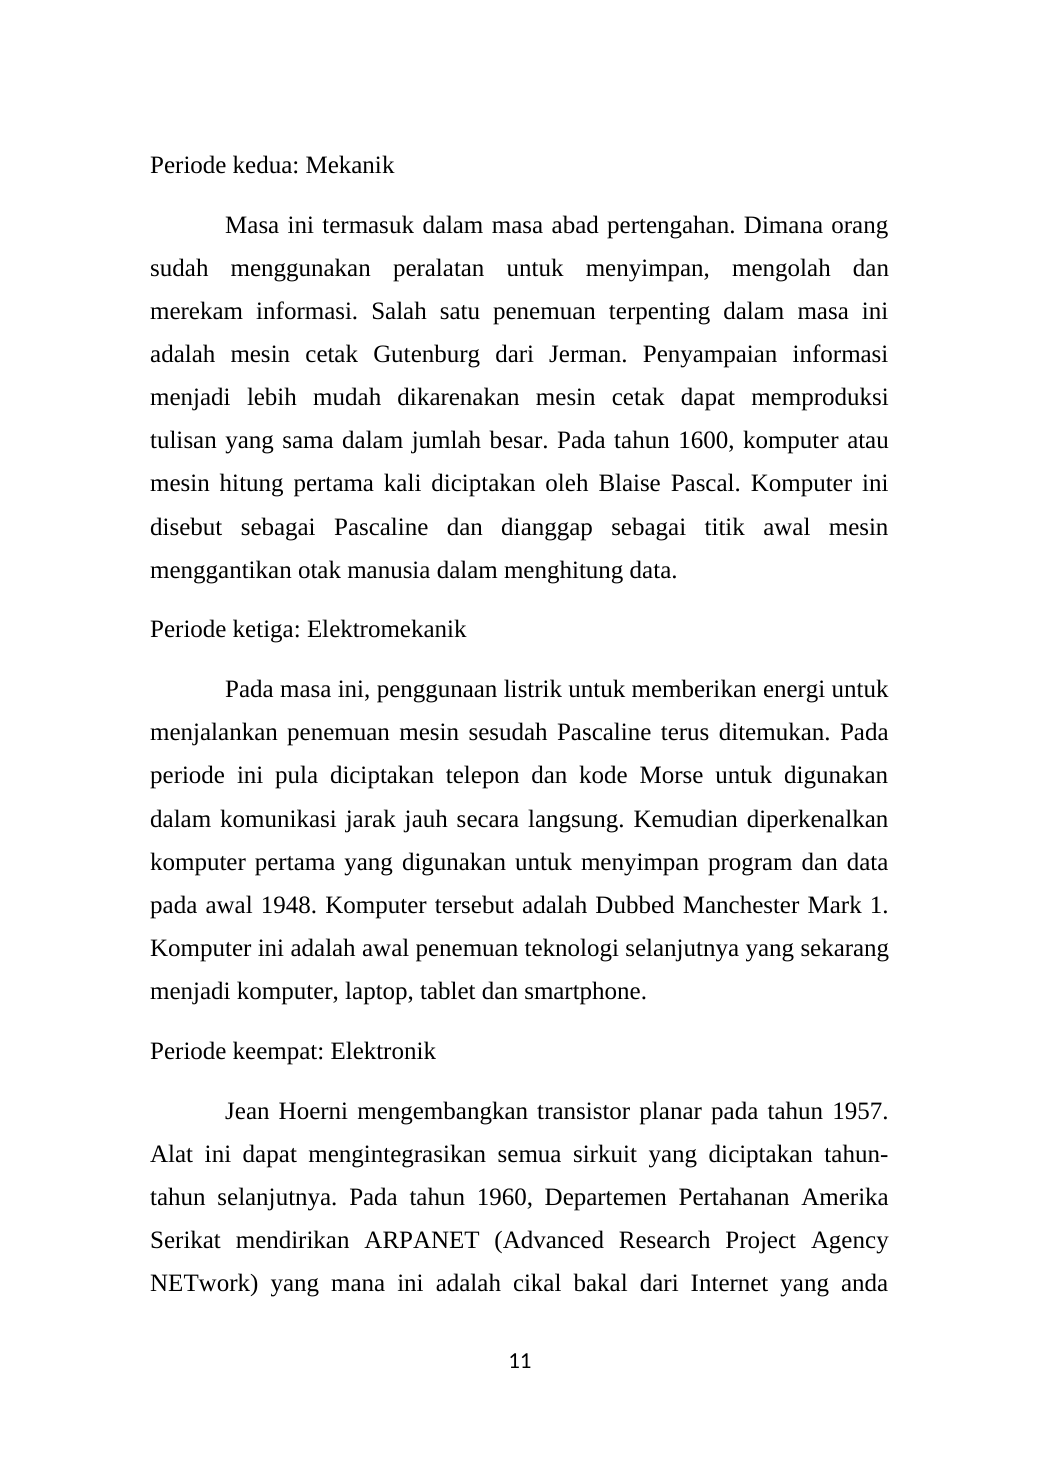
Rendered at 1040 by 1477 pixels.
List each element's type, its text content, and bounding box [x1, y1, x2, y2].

text Pada masa ini, penggunaan listrik untuk memberikan energi untuk menjalankan penemuan mesin sesudah Pascaline terus ditemukan. Pada periode ini pula diciptakan telepon dan kode Morse untuk digunakan dalam komunikasi jarak jauh secara langsung. Kemudian diperkenalkan komputer pertama yang digunakan untuk menyimpan program dan data pada awal 1948. Komputer tersebut adalah Dubbed Manchester Mark 1. Komputer ini adalah awal penemuan teknologi selanjutnya yang sekarang menjadi komputer, laptop, tablet dan smartphone. [150, 674, 889, 1005]
text Masa ini termasuk dalam masa abad pertengahan. Dimana orang sudah menggunakan peralatan untuk menyimpan, mengolah dan merekam informasi. Salah satu penemuan terpenting dalam masa ini adalah mesin cetak Gutenburg dari Jerman. Penyampaian informasi menjadi lebih mudah dikarenakan mesin cetak dapat memproduksi tulisan yang sama dalam jumlah besar. Pada tahun 1600, komputer atau mesin hitung pertama kali diciptakan oleh Blaise Pascal. Komputer ini disebut sebagai Pascaline dan dianggap sebagai titik awal mesin menggantikan otak manusia dalam menghitung data. [150, 210, 889, 583]
text Periode kedua: Mekanik [150, 150, 889, 179]
text Periode keempat: Elektronik [150, 1036, 889, 1065]
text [150, 1096, 889, 1297]
text Periode ketiga: Elektromekanik [150, 614, 889, 643]
